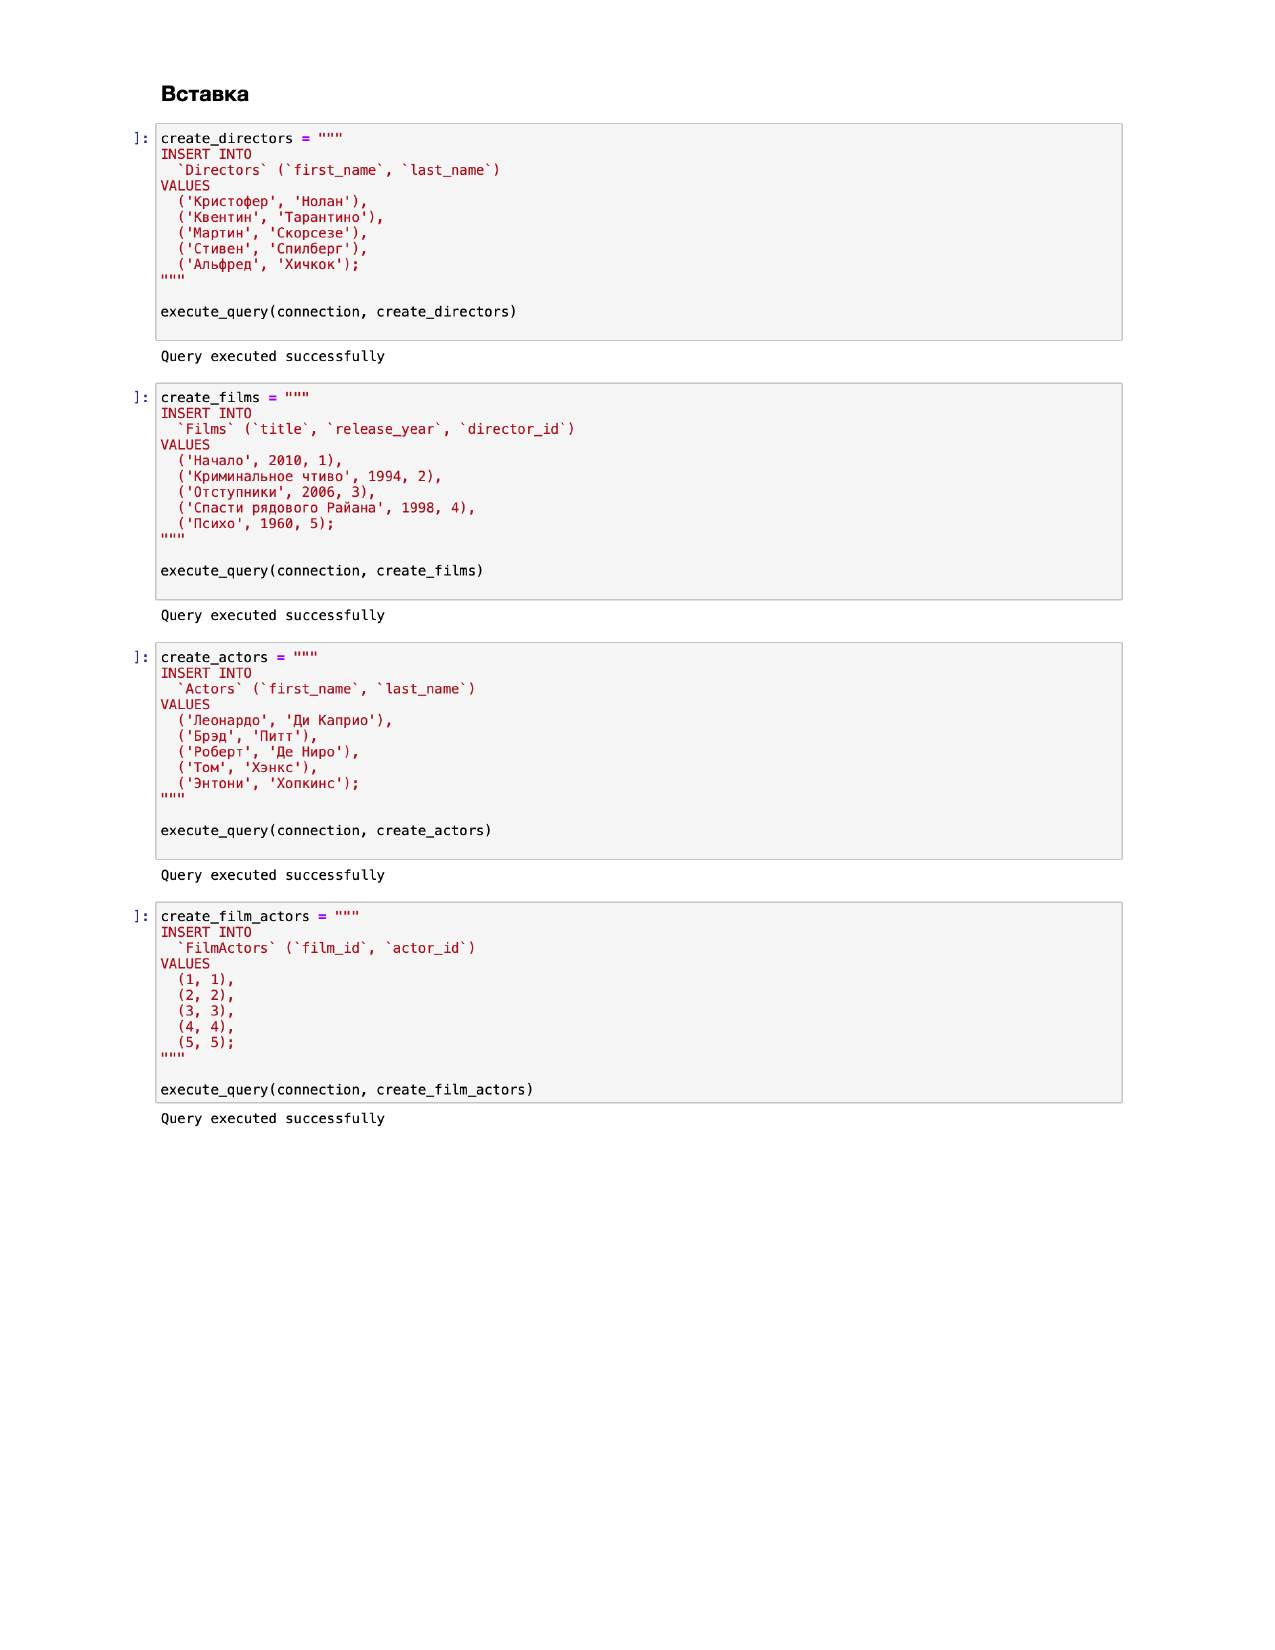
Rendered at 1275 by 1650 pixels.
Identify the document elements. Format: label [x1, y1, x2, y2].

picture [132, 75, 1143, 1138]
